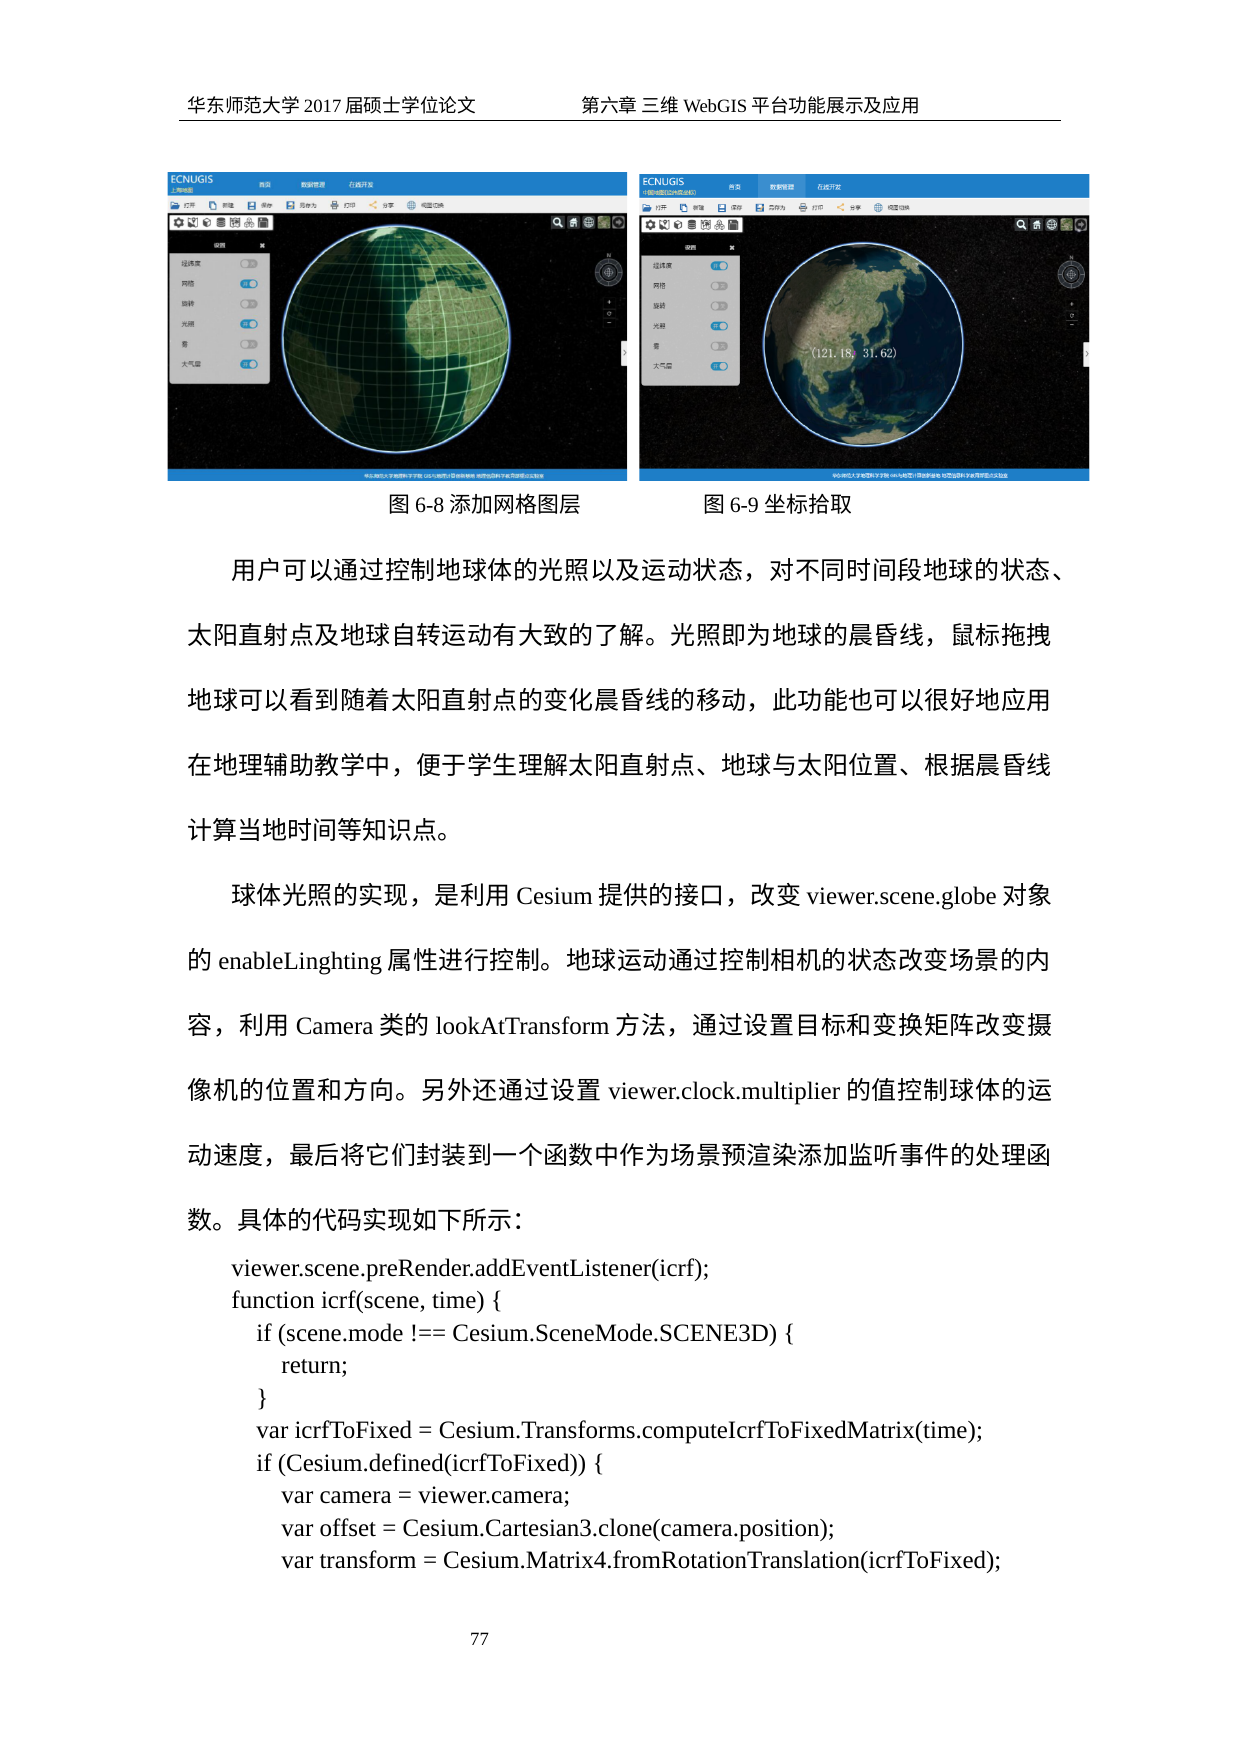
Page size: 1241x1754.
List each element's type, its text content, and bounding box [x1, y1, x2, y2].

text var offset = Cesium.Cartesian3.clone(camera.position); [187, 1511, 1053, 1543]
text function icrf(scene, time) { [187, 1283, 1053, 1316]
text return; [187, 1348, 1053, 1381]
picture [167, 172, 628, 481]
text viewer.scene.preRender.addEventListener(icrf); [187, 1251, 1053, 1283]
text var transform = Cesium.Matrix4.fromRotationTranslation(icrfToFixed); [187, 1543, 1053, 1576]
text 球体光照的实现，是利用Cesium提供的接口，改变viewer.scene.globe对象的enableLinghting属性进行控制。地球运动通过控制相机的状态改变场景的内容，利用Camera类的lookAtTransform方法，通过设置目标和变换矩阵改变摄像机的位置和方向。另外还通过设置viewer.clock.multiplier的值控制球体的运动速度，最后将它们封装到一个函数中作为场景预渲染添加监听事件的处理函数。具体的代码实现如下所示： [187, 861, 1053, 1251]
text if (Cesium.defined(icrfToFixed)) { [187, 1446, 1053, 1478]
text if (scene.mode !== Cesium.SceneMode.SCENE3D) { [187, 1316, 1053, 1348]
text var camera = viewer.camera; [187, 1478, 1053, 1511]
text var icrfToFixed = Cesium.Transforms.computeIcrfToFixedMatrix(time); [187, 1413, 1053, 1446]
picture [639, 174, 1090, 481]
text } [187, 1381, 1053, 1413]
text 用户可以通过控制地球体的光照以及运动状态，对不同时间段地球的状态、太阳直射点及地球自转运动有大致的了解。光照即为地球的晨昏线，鼠标拖拽地球可以看到随着太阳直射点的变化晨昏线的移动，此功能也可以很好地应用在地理辅助教学中，便于学生理解太阳直射点、地球与太阳位置、根据晨昏线计算当地时间等知识点。 [187, 536, 1053, 861]
